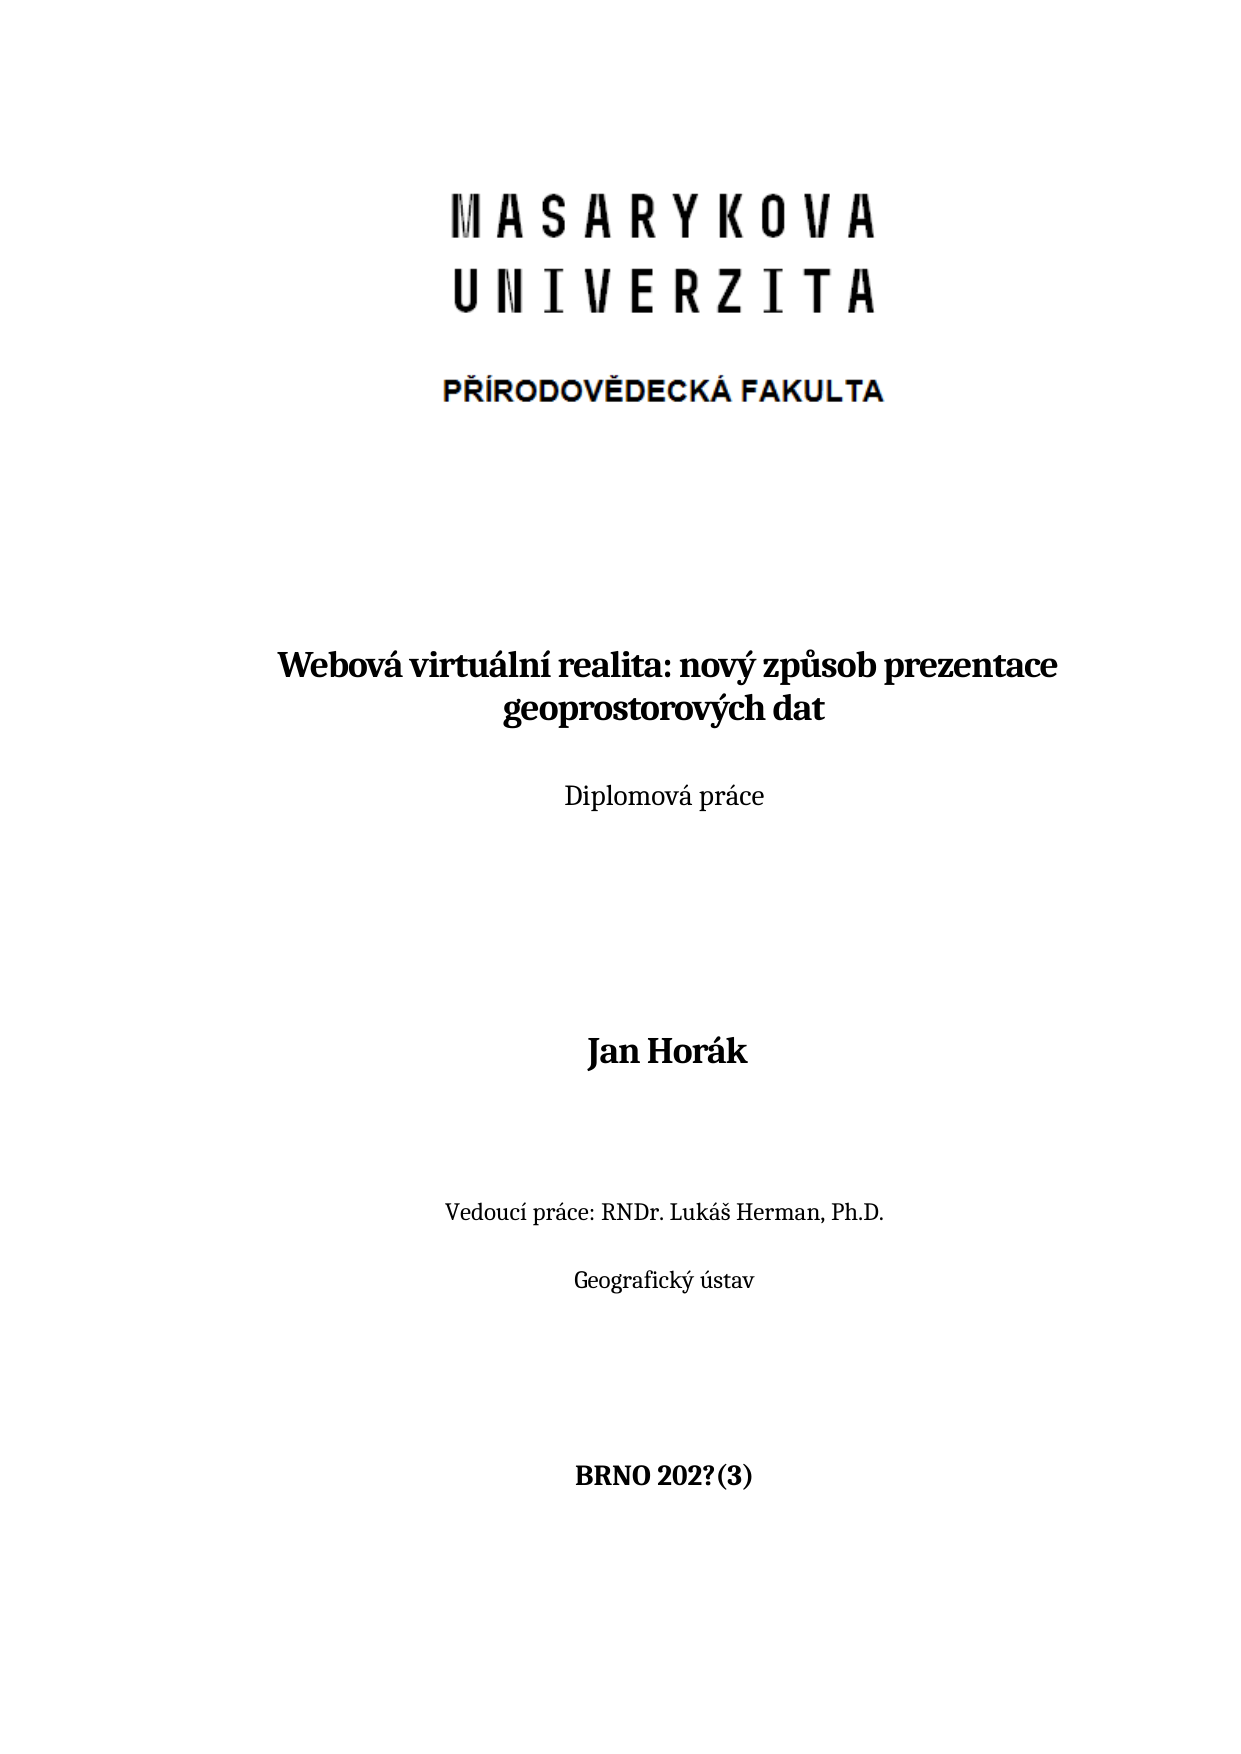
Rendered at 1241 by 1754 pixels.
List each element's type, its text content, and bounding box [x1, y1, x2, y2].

text Vedoucí práce: RNDr. Lukáš Herman, Ph.D. [207, 1197, 1122, 1226]
text Diplomová práce [207, 779, 1122, 813]
picture [416, 177, 913, 427]
title Jan Horák [207, 1029, 1122, 1072]
text BRNO 202?(3) [207, 1459, 1122, 1493]
title Webová virtuální realita: nový způsob prezentace geoprostorových dat [207, 643, 1122, 729]
text Geografický ústav [207, 1266, 1122, 1295]
